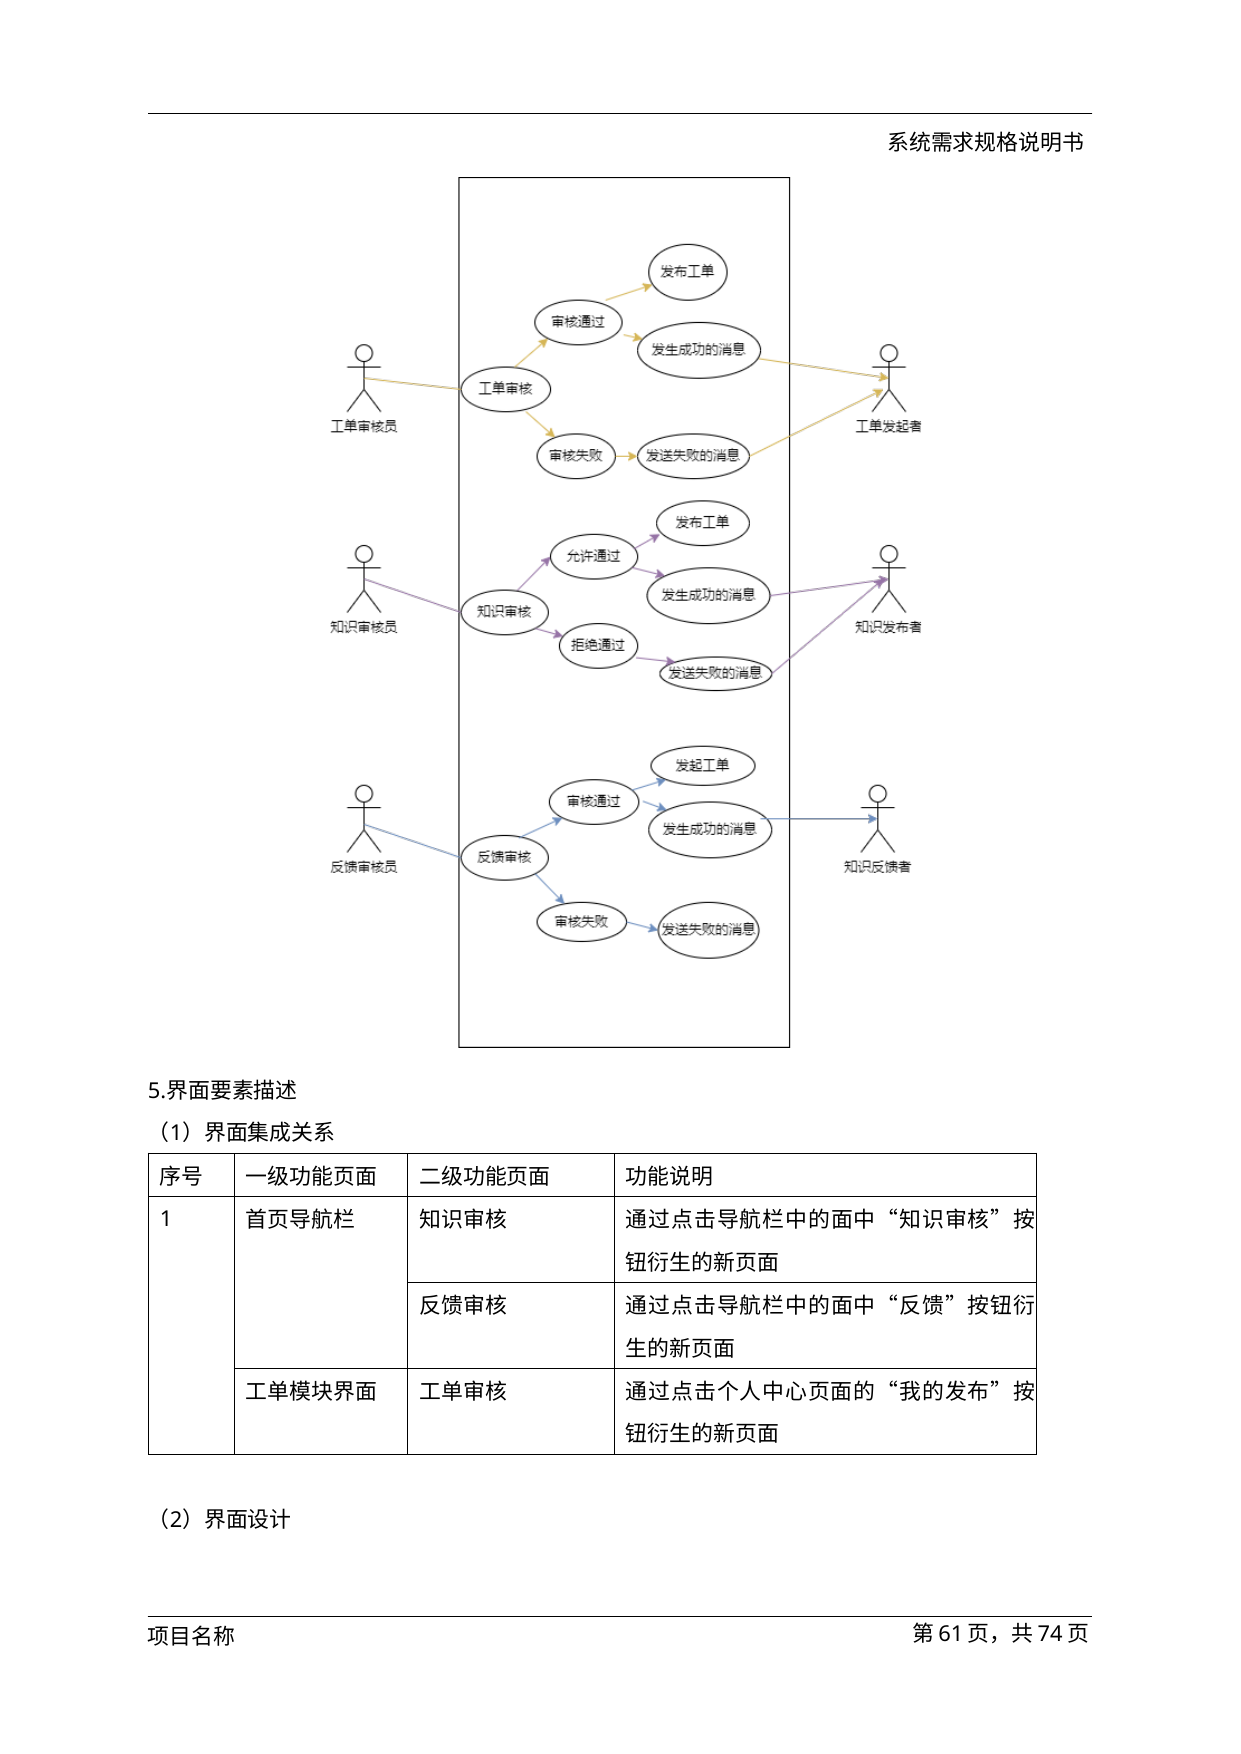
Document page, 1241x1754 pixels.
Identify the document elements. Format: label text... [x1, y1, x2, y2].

table_cell 工单审核 [408, 1369, 614, 1453]
table_header 功能说明 [615, 1154, 1036, 1196]
table_cell 通过点击个人中心页面的“我的发布”按钮衍生的新页面 [615, 1369, 1036, 1453]
text （1）界面集成关系 [148, 1110, 1104, 1152]
table_header 一级功能页面 [235, 1154, 407, 1196]
text （2）界面设计 [148, 1497, 1104, 1539]
table_cell 通过点击导航栏中的面中“知识审核”按钮衍生的新页面 [615, 1197, 1036, 1282]
table_header 二级功能页面 [408, 1154, 614, 1196]
table_cell 首页导航栏 [235, 1197, 407, 1368]
table_cell 通过点击导航栏中的面中“反馈”按钮衍生的新页面 [615, 1283, 1036, 1368]
table_cell 知识审核 [408, 1197, 614, 1282]
table_cell 反馈审核 [408, 1283, 614, 1368]
picture [330, 177, 922, 1048]
table_header 序号 [149, 1154, 234, 1196]
table_cell 1 [149, 1197, 234, 1453]
text 5.界面要素描述 [148, 1068, 1104, 1110]
table_cell 工单模块界面 [235, 1369, 407, 1453]
